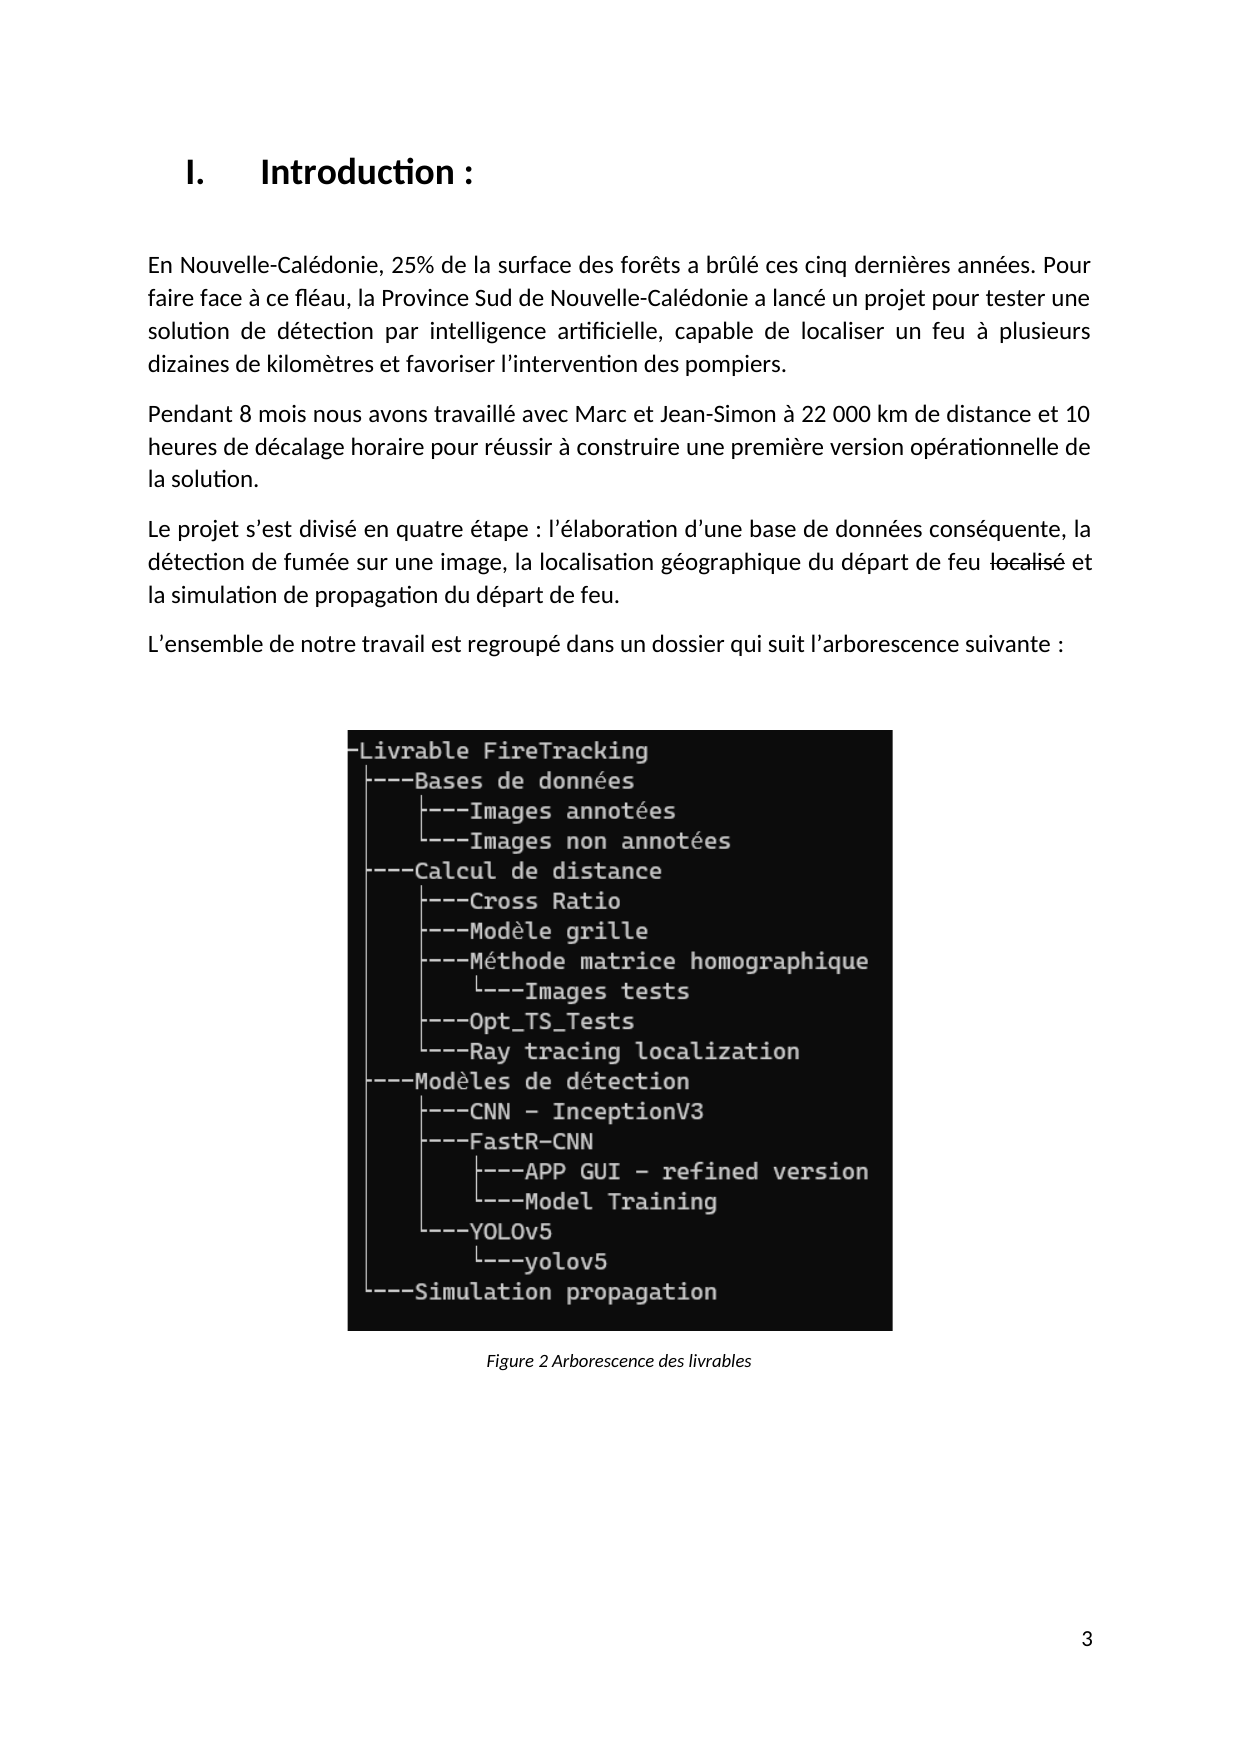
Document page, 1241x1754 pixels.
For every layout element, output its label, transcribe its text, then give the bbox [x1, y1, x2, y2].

text Le projet s’est divisé en quatre étape : l’élaboration d’une base de données conséquente, la détection de fumée sur une image, la localisation géographique du départ de feu localisé et la simulation de propagation du départ de feu. [148, 513, 1093, 609]
subtitle Introduction : [185, 148, 1093, 193]
text Figure 2 Arborescence des livrables [148, 1349, 1093, 1372]
text Pendant 8 mois nous avons travaillé avec Marc et Jean-Simon à 22 000 km de distance et 10 heures de décalage horaire pour réussir à construire une première version opérationnelle de la solution. [148, 398, 1093, 494]
text L’ensemble de notre travail est regroupé dans un dossier qui suit l’arborescence suivante : [148, 628, 1093, 659]
picture [347, 730, 893, 1331]
text En Nouvelle-Calédonie, 25% de la surface des forêts a brûlé ces cinq dernières années. Pour faire face à ce fléau, la Province Sud de Nouvelle-Calédonie a lancé un projet pour tester une solution de détection par intelligence artificielle, capable de localiser un feu à plusieurs dizaines de kilomètres et favoriser l’intervention des pompiers. [148, 249, 1093, 379]
